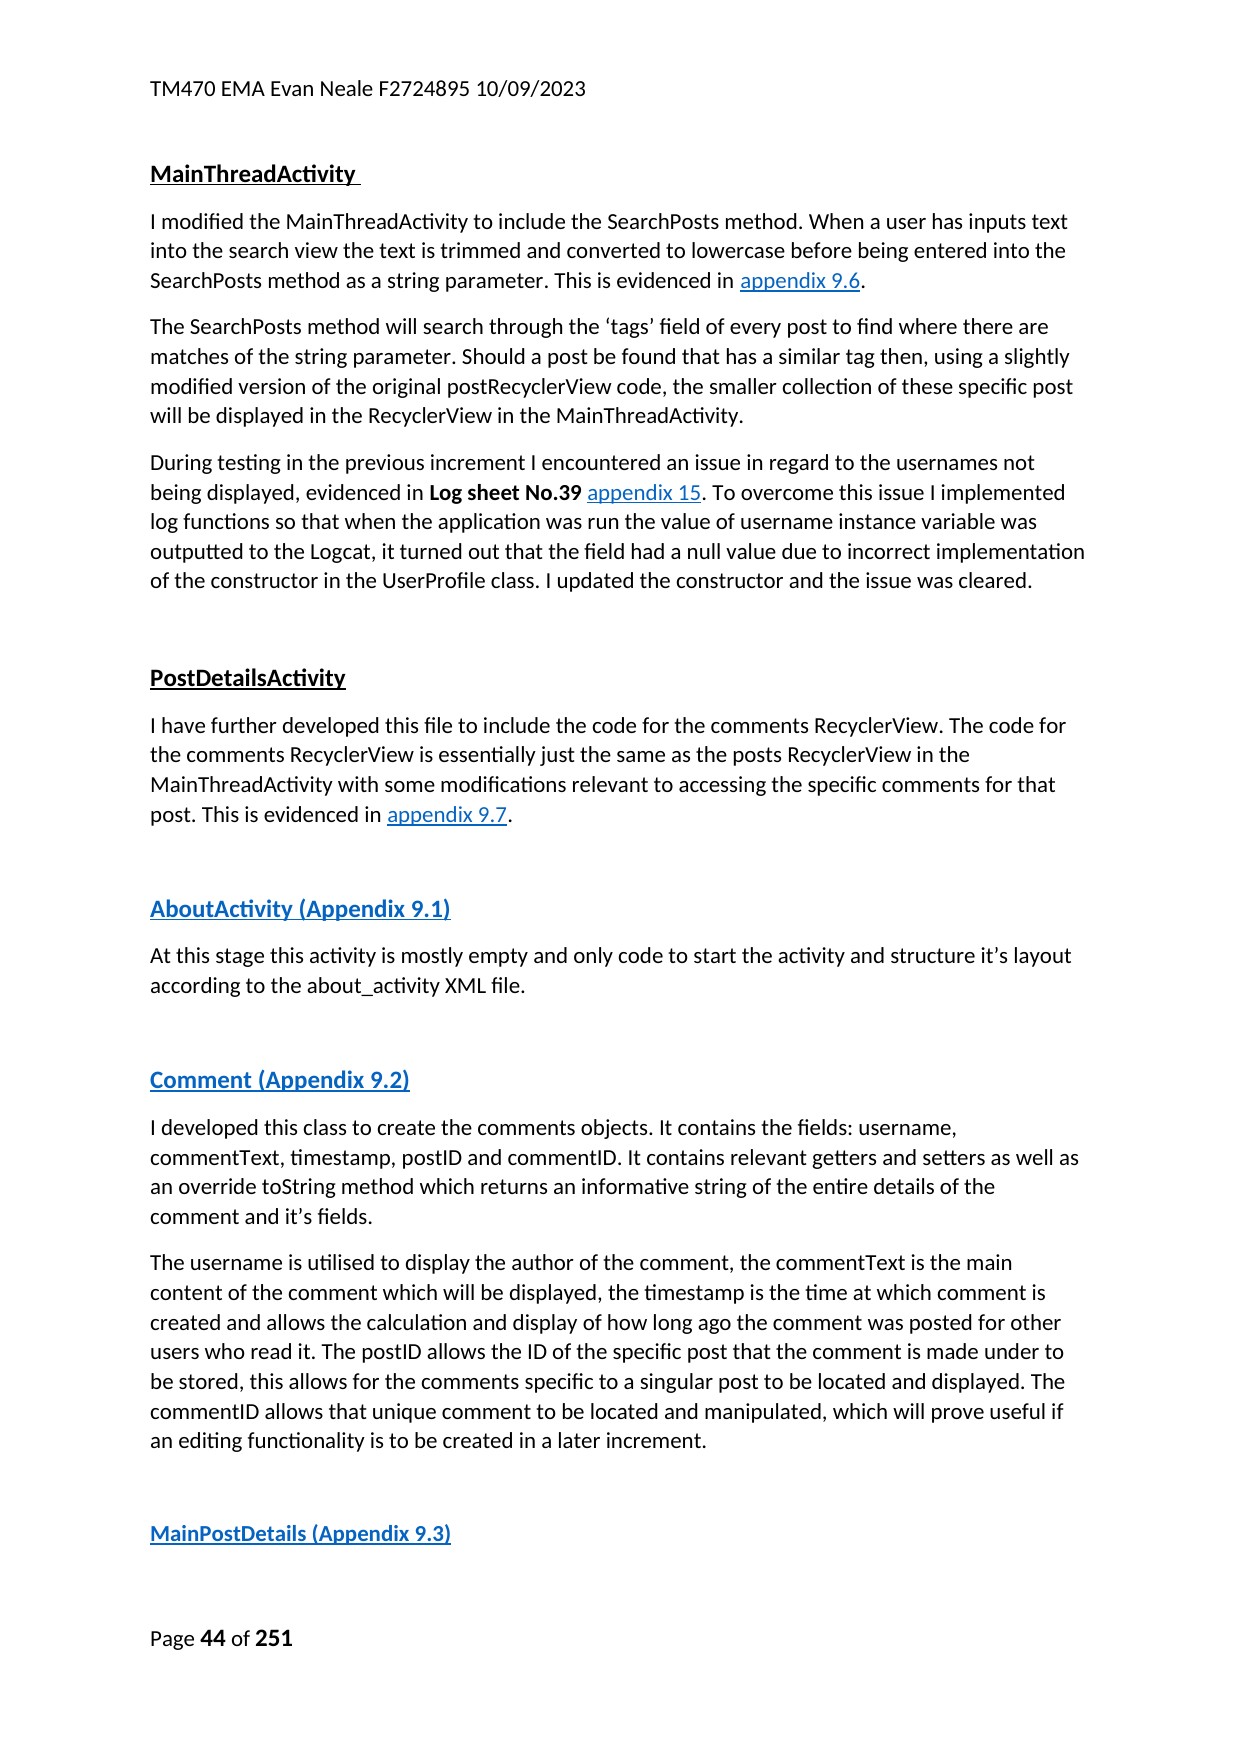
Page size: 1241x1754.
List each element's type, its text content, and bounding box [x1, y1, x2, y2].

text I have further developed this file to include the code for the comments RecyclerView. The code for the comments RecyclerView is essentially just the same as the posts RecyclerView in the MainThreadActivity with some modifications relevant to accessing the specific comments for that post. This is evidenced in appendix 9.7. [150, 711, 1090, 828]
text AboutActivity (Appendix 9.1) [150, 893, 1090, 923]
text I modified the MainThreadActivity to include the SearchPosts method. When a user has inputs text into the search view the text is trimmed and converted to lowercase before being entered into the SearchPosts method as a string parameter. This is evidenced in appendix 9.6. [150, 207, 1090, 294]
text At this stage this activity is mostly empty and only code to start the activity and structure it’s layout according to the about_activity XML file. [150, 942, 1090, 999]
text PostDetailsActivity [150, 662, 1090, 692]
text I developed this class to create the comments objects. It contains the fields: username, commentText, timestamp, postID and commentID. It contains relevant getters and setters as well as an override toString method which returns an informative string of the entire details of the comment and it’s fields. [150, 1113, 1090, 1230]
text Comment (Appendix 9.2) [150, 1064, 1090, 1094]
text MainThreadActivity [150, 158, 1090, 188]
text MainPostDetails (Appendix 9.3) [150, 1519, 1090, 1547]
text During testing in the previous increment I encountered an issue in regard to the usernames not being displayed, evidenced in Log sheet No.39 appendix 15. To overcome this issue I implemented log functions so that when the application was run the value of username instance variable was outputted to the Logcat, it turned out that the field had a null value due to incorrect implementation of the constructor in the UserProfile class. I updated the constructor and the issue was cleared. [150, 448, 1090, 595]
text The username is utilised to display the author of the comment, the commentText is the main content of the comment which will be displayed, the timestamp is the time at which comment is created and allows the calculation and display of how long ago the comment was posted for other users who read it. The postID allows the ID of the specific post that the comment is made under to be stored, this allows for the comments specific to a singular post to be located and displayed. The commentID allows that unique comment to be located and manipulated, which will prove useful if an editing functionality is to be created in a later increment. [150, 1248, 1090, 1454]
text The SearchPosts method will search through the ‘tags’ field of every post to find where there are matches of the string parameter. Should a post be found that has a similar tag then, using a slightly modified version of the original postRecyclerView code, the smaller collection of these specific post will be displayed in the RecyclerView in the MainThreadActivity. [150, 312, 1090, 429]
